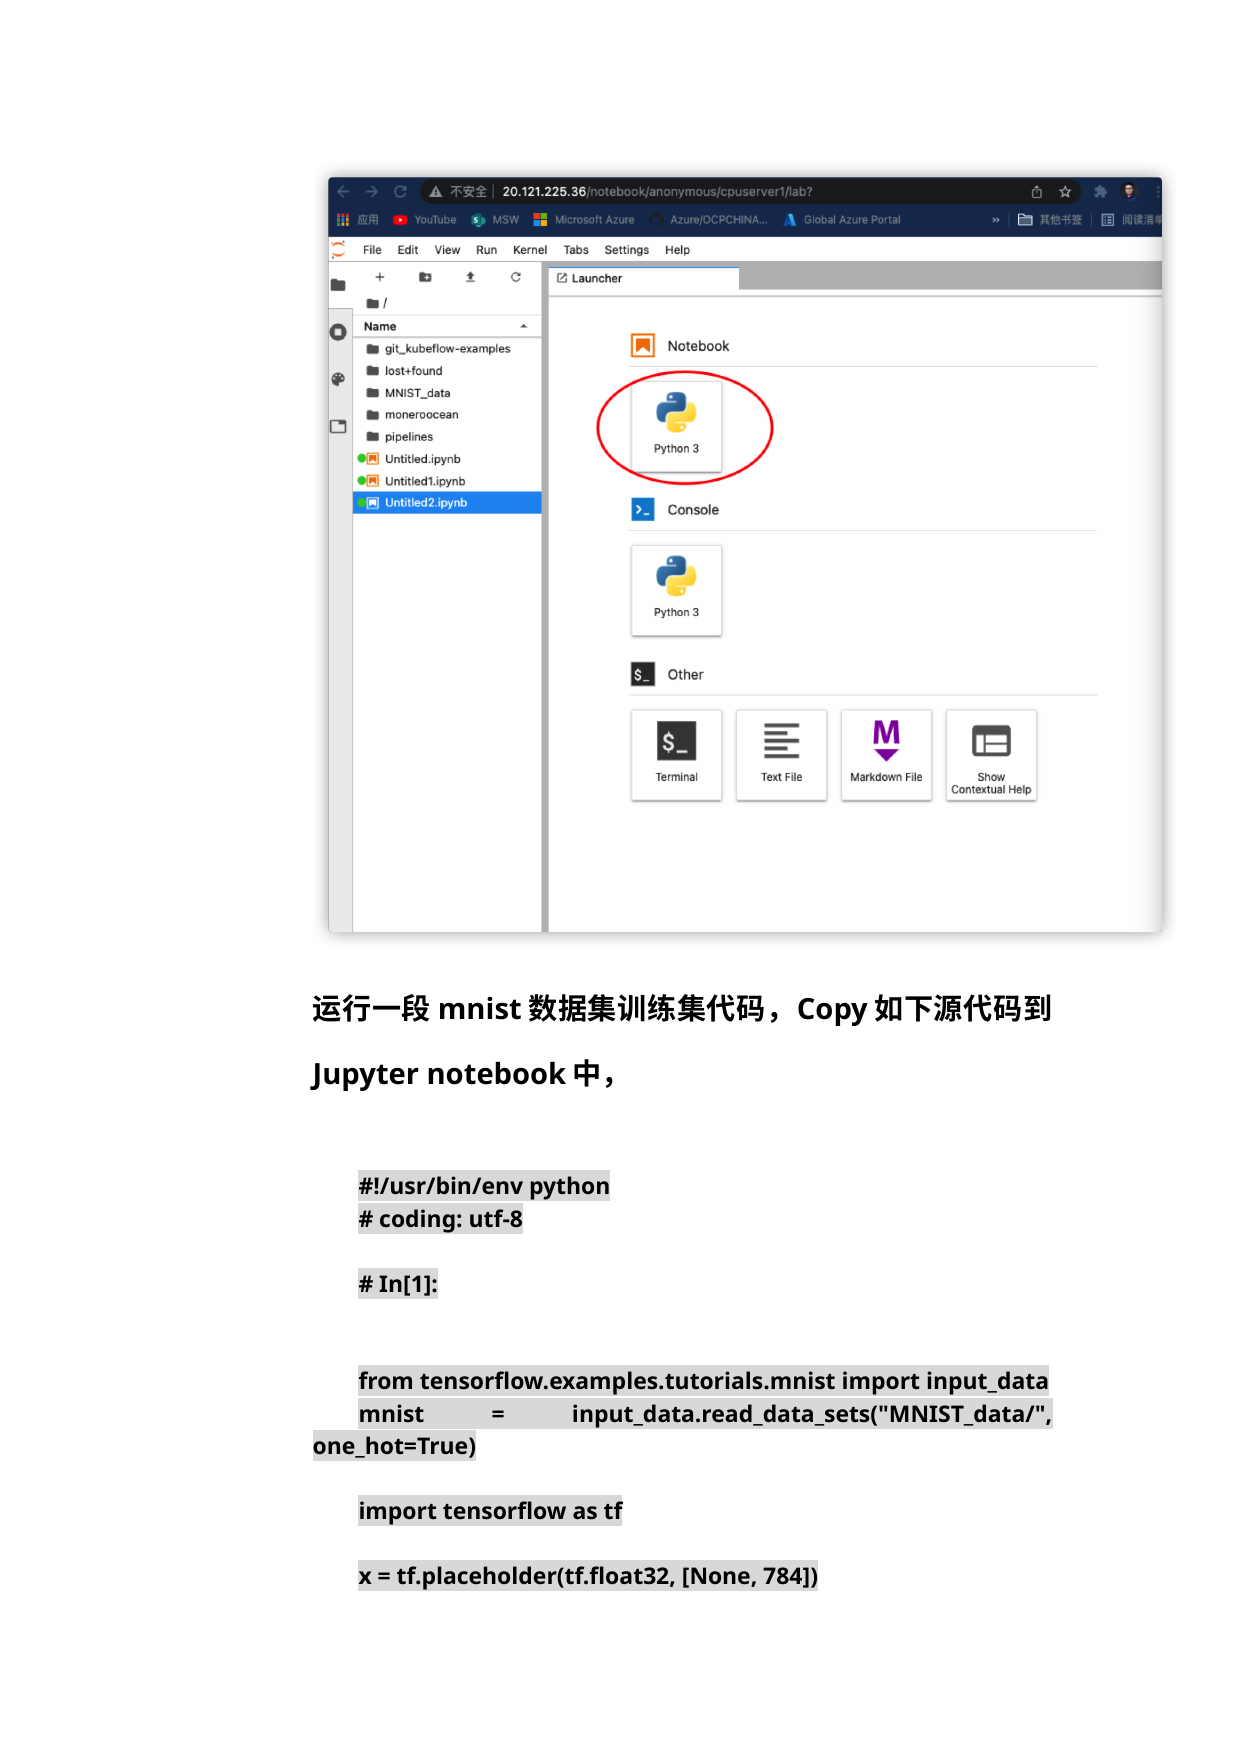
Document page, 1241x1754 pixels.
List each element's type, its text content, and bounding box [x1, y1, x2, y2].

picture [312, 162, 1178, 948]
list import tensorflow as tf [312, 1494, 1053, 1527]
list mnist = input_data.read_data_sets("MNIST_data/", one_hot=True) [312, 1397, 1053, 1462]
list #!/usr/bin/env python [312, 1169, 1053, 1202]
list x = tf.placeholder(tf.float32, [None, 784]) [312, 1559, 1053, 1592]
list 运行一段mnist数据集训练集代码，Copy如下源代码到Jupyter notebook中， [312, 974, 1053, 1104]
list # In[1]: [312, 1267, 1053, 1299]
list from tensorflow.examples.tutorials.mnist import input_data [312, 1364, 1053, 1397]
list # coding: utf-8 [312, 1202, 1053, 1234]
